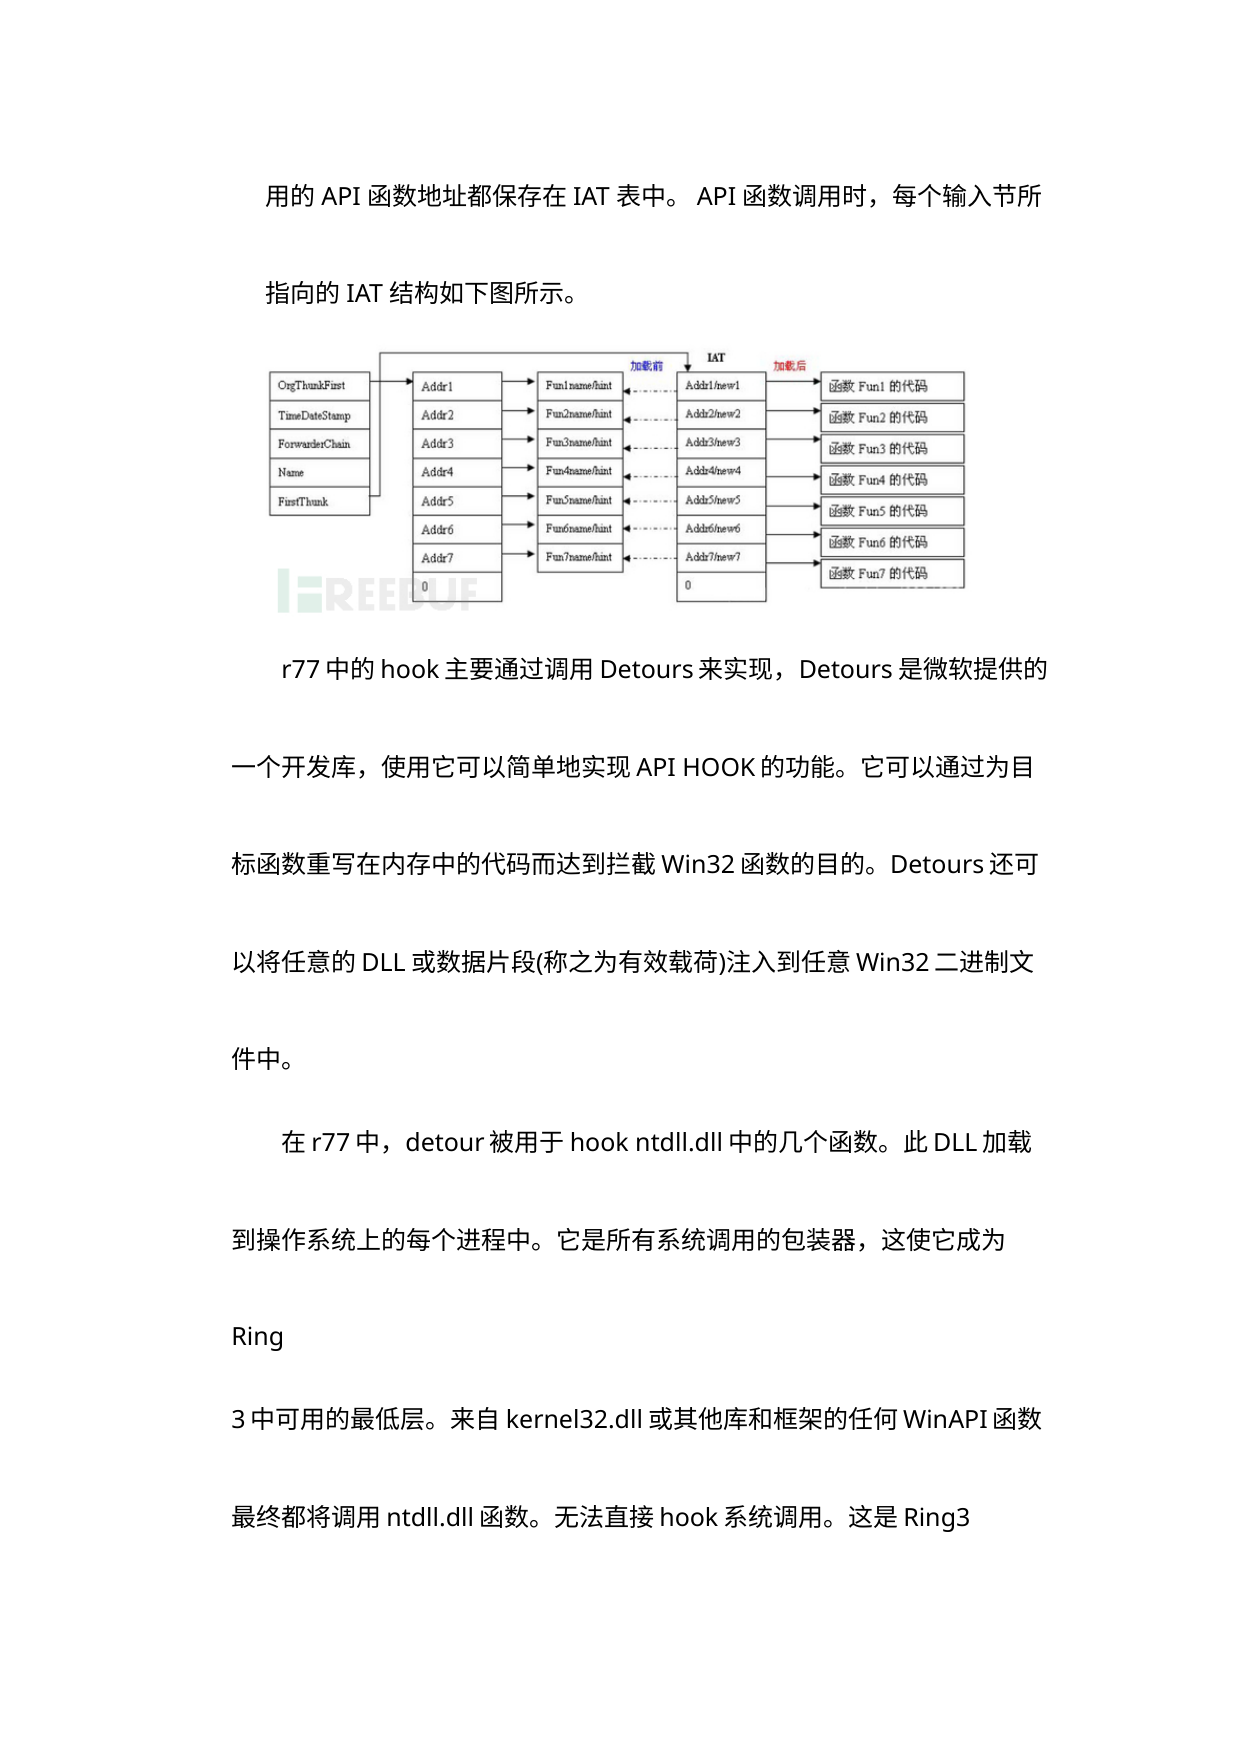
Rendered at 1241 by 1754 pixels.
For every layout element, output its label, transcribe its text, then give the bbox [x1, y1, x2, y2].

text 在r77中，detour被用于hook ntdll.dll中的几个函数。此DLL加载到操作系统上的每个进程中。它是所有系统调用的包装器，这使它成为Ring [231, 1108, 1053, 1368]
text 3中可用的最低层。来自kernel32.dll或其他库和框架的任何WinAPI函数最终都将调用ntdll.dll函数。无法直接hook系统调用。这是Ring3 [231, 1385, 1053, 1548]
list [266, 162, 1053, 324]
text r77中的hook主要通过调用Detours来实现，Detours是微软提供的一个开发库，使用它可以简单地实现API HOOK的功能。它可以通过为目标函数重写在内存中的代码而达到拦截Win32函数的目的。Detours还可以将任意的DLL或数据片段(称之为有效载荷)注入到任意Win32二进制文件中。 [231, 635, 1053, 1090]
picture [259, 342, 982, 620]
